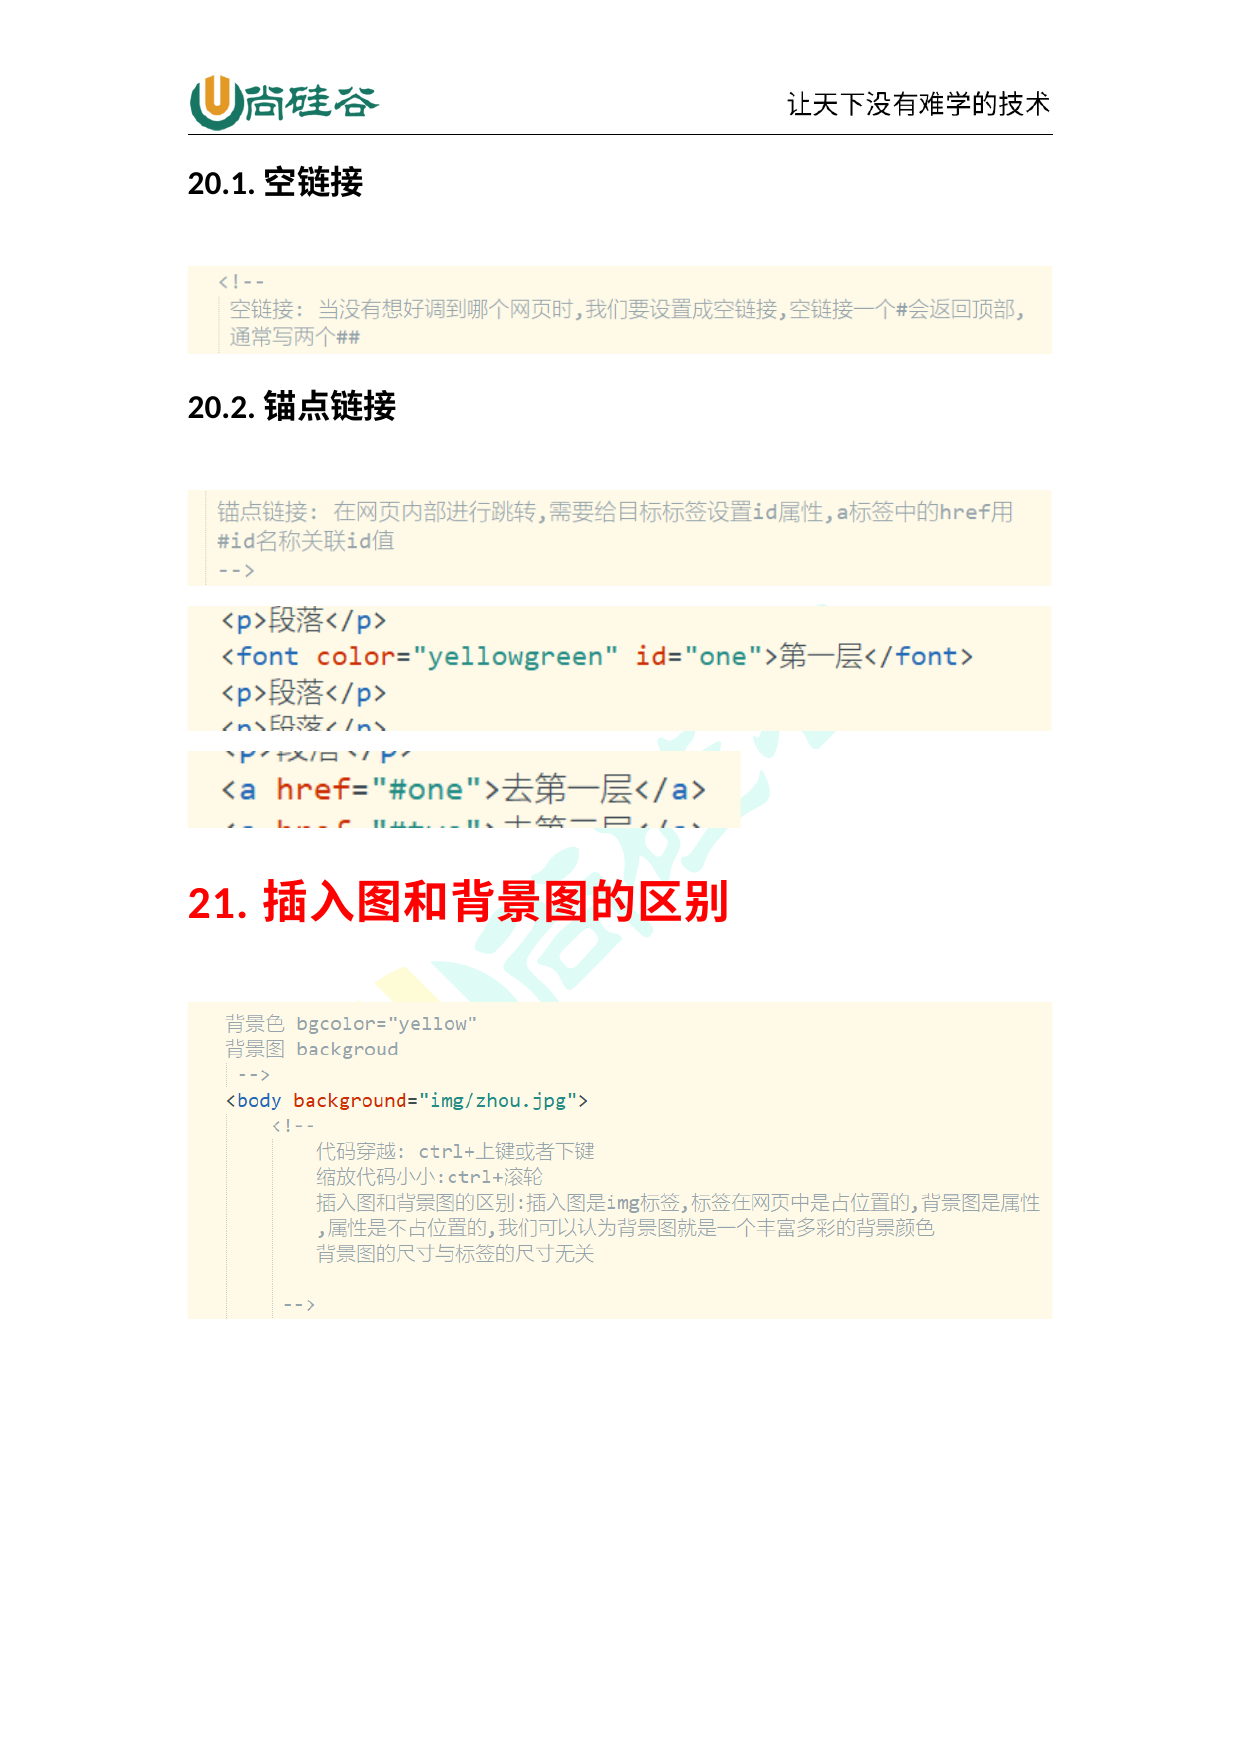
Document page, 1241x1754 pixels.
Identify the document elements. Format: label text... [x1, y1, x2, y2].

subtitle 锚点链接 [187, 380, 1053, 428]
subtitle 空链接 [187, 156, 1053, 204]
picture [187, 73, 1053, 132]
picture [187, 266, 1053, 354]
picture [187, 606, 1052, 731]
picture [187, 490, 1052, 586]
picture [187, 1002, 1053, 1319]
picture [187, 751, 741, 828]
subtitle 插入图和背景图的区别 [187, 865, 1053, 932]
